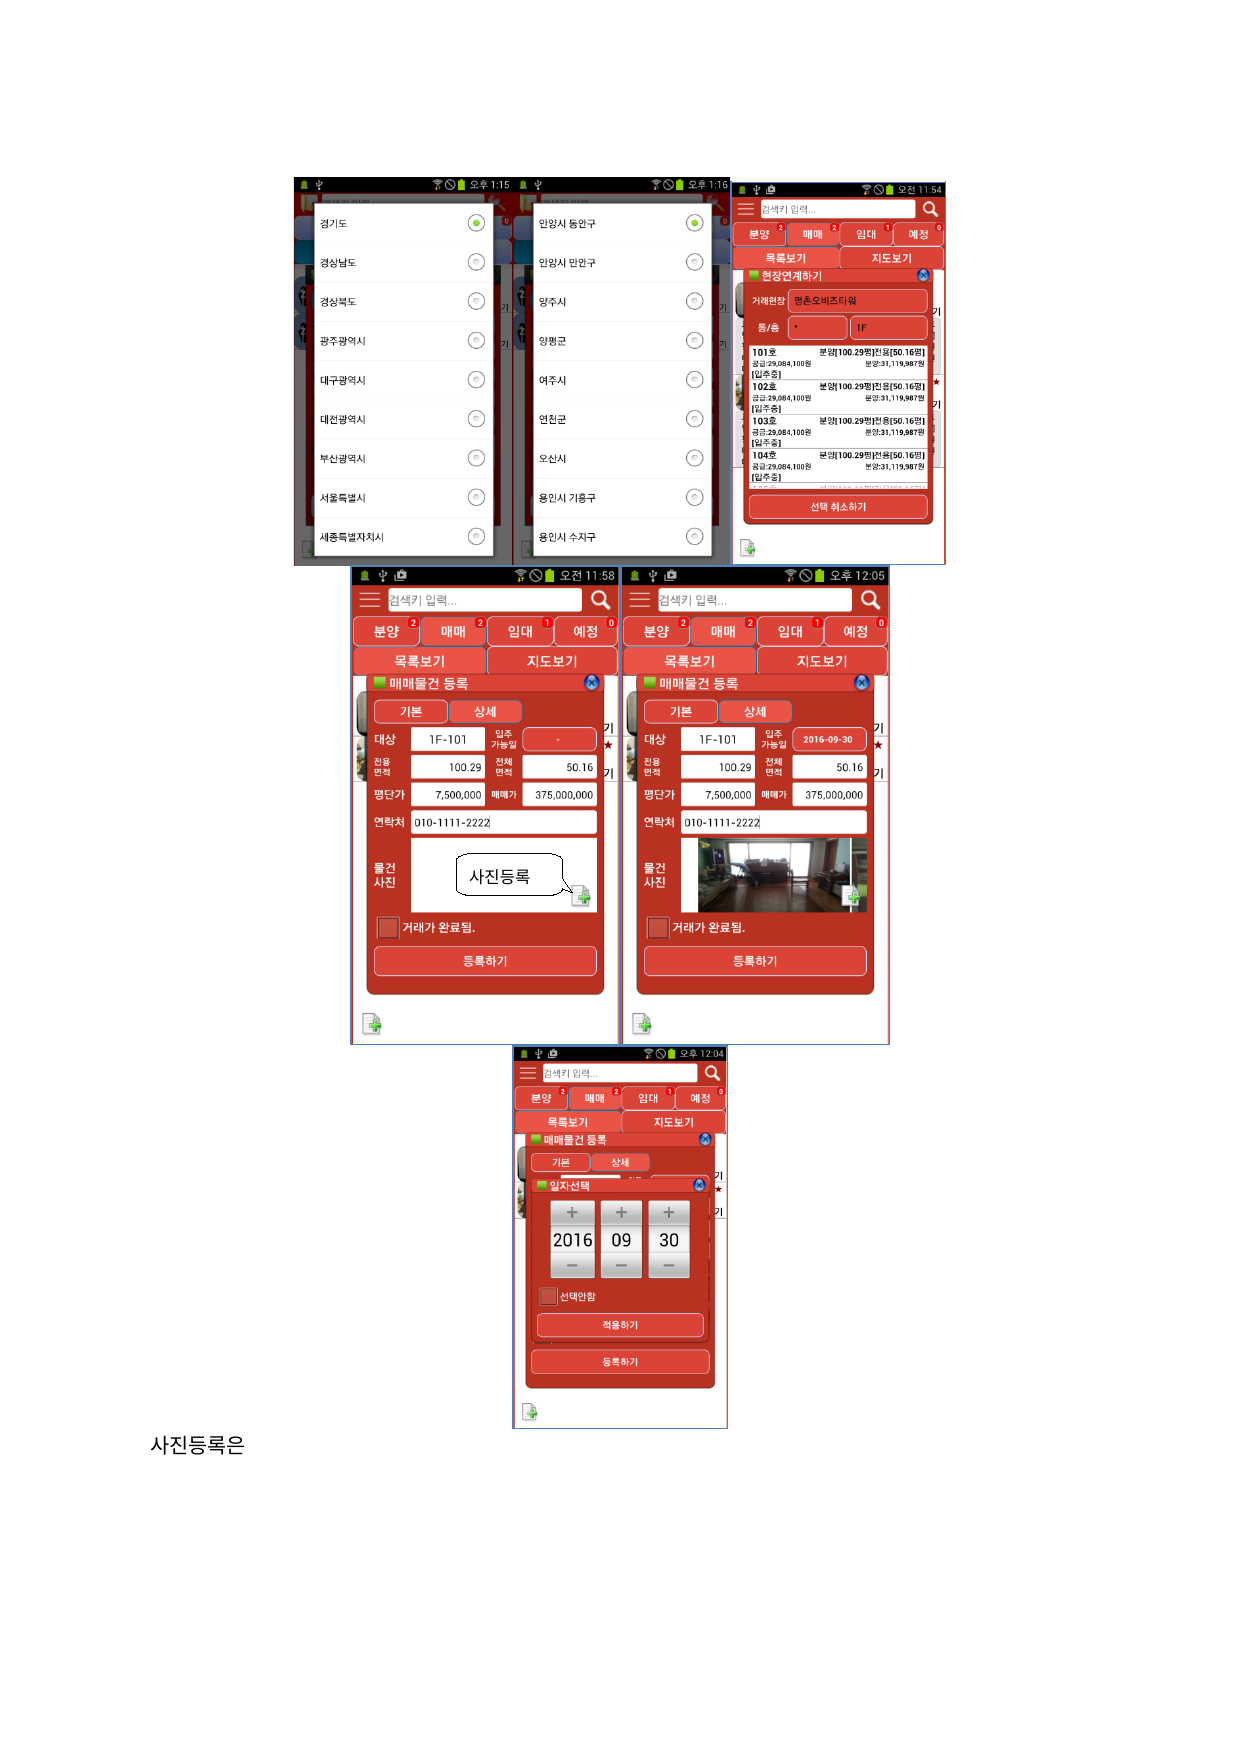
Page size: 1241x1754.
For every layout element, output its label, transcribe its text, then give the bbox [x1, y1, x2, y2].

picture [352, 567, 619, 1044]
picture [514, 1047, 727, 1428]
text 사진등록은 [150, 1429, 1090, 1459]
picture [732, 183, 945, 564]
picture [622, 567, 889, 1044]
picture [293, 177, 731, 566]
